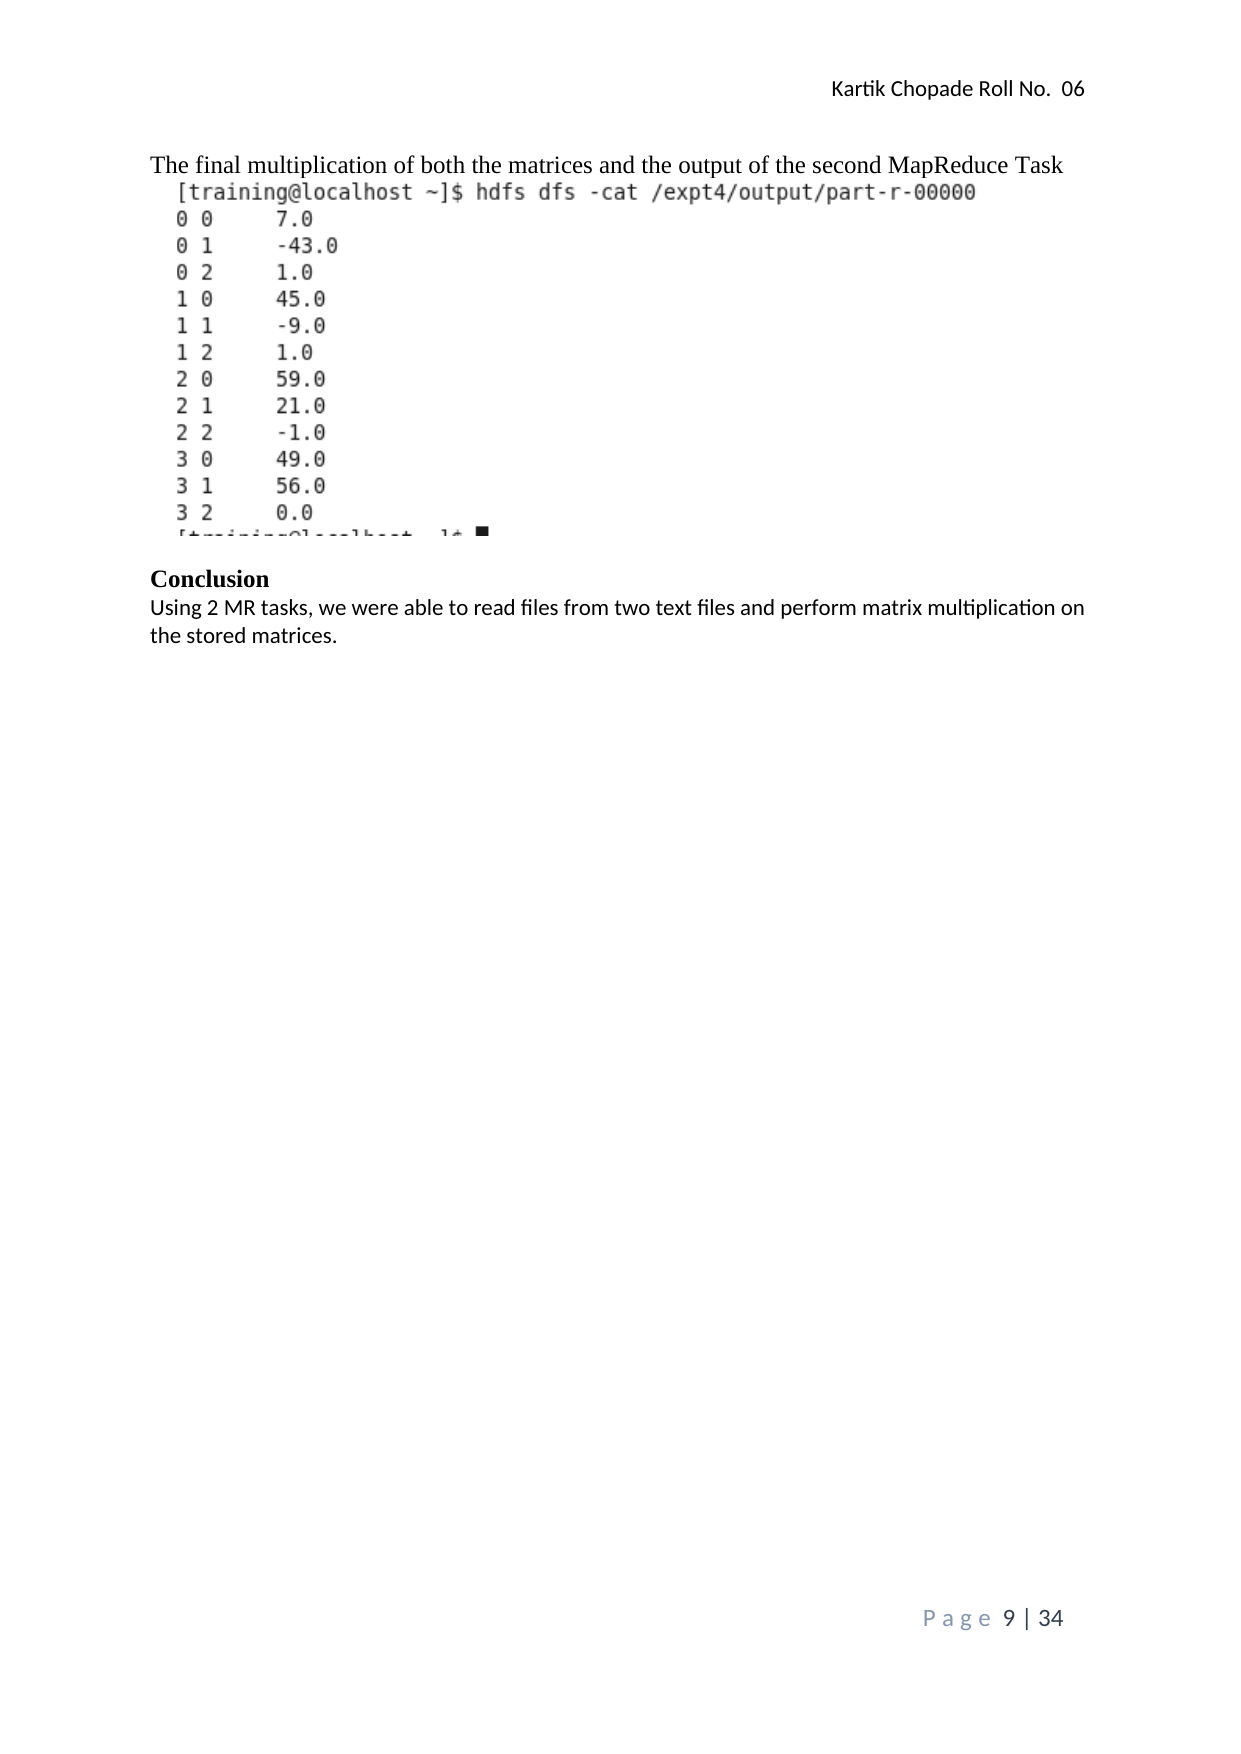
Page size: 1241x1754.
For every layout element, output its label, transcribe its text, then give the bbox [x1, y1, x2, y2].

picture [177, 178, 1064, 536]
text The final multiplication of both the matrices and the output of the second MapReduce Task [150, 150, 1090, 179]
text Conclusion [150, 564, 1090, 593]
text Using 2 MR tasks, we were able to read files from two text files and perform matrix multiplication on the stored matrices. [150, 593, 1090, 649]
